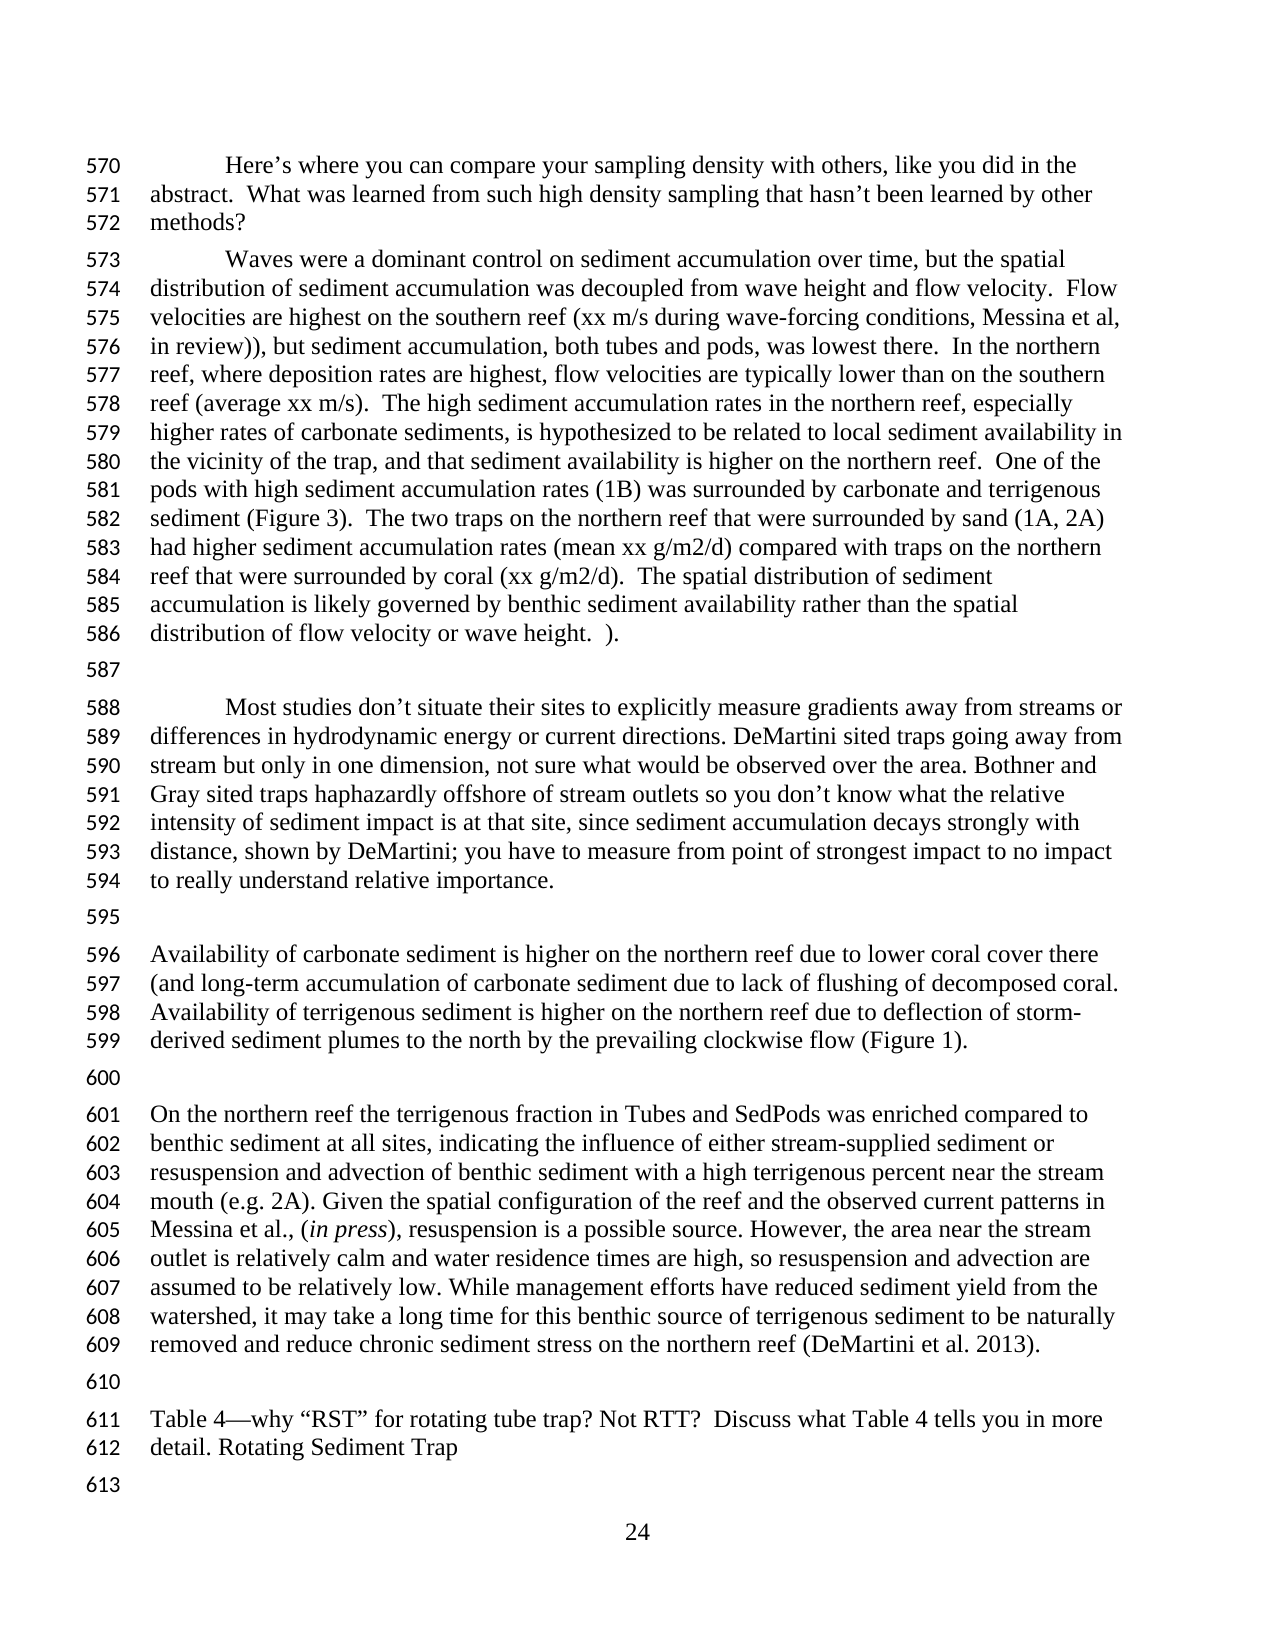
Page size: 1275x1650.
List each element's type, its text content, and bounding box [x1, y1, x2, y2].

text Most studies don’t situate their sites to explicitly measure gradients away from streams or differences in hydrodynamic energy or current directions. DeMartini sited traps going away from stream but only in one dimension, not sure what would be observed over the area. Bothner and Gray sited traps haphazardly offshore of stream outlets so you don’t know what the relative intensity of sediment impact is at that site, since sediment accumulation decays strongly with distance, shown by DeMartini; you have to measure from point of strongest impact to no impact to really understand relative importance. [150, 692, 1125, 894]
text Waves were a dominant control on sediment accumulation over time, but the spatial distribution of sediment accumulation was decoupled from wave height and flow velocity. Flow velocities are highest on the southern reef (xx m/s during wave-forcing conditions, Messina et al, in review)), but sediment accumulation, both tubes and pods, was lowest there. In the northern reef, where deposition rates are highest, flow velocities are typically lower than on the southern reef (average xx m/s). The high sediment accumulation rates in the northern reef, especially higher rates of carbonate sediments, is hypothesized to be related to local sediment availability in the vicinity of the trap, and that sediment availability is higher on the northern reef. One of the pods with high sediment accumulation rates (1B) was surrounded by carbonate and terrigenous sediment (Figure 3). The two traps on the northern reef that were surrounded by sand (1A, 2A) had higher sediment accumulation rates (mean xx g/m2/d) compared with traps on the northern reef that were surrounded by coral (xx g/m2/d). The spatial distribution of sediment accumulation is likely governed by benthic sediment availability rather than the spatial distribution of flow velocity or wave height. ). [150, 244, 1125, 647]
text On the northern reef the terrigenous fraction in Tubes and SedPods was enriched compared to benthic sediment at all sites, indicating the influence of either stream-supplied sediment or resuspension and advection of benthic sediment with a high terrigenous percent near the stream mouth (e.g. 2A). Given the spatial configuration of the reef and the observed current patterns in Messina et al., (in press), resuspension is a possible source. However, the area near the stream outlet is relatively calm and water residence times are high, so resuspension and advection are assumed to be relatively low. While management efforts have reduced sediment yield from the watershed, it may take a long time for this benthic source of terrigenous sediment to be naturally removed and reduce chronic sediment stress on the northern reef (DeMartini et al. 2013). [150, 1099, 1125, 1358]
text Table 4—why “RST” for rotating tube trap? Not RTT? Discuss what Table 4 tells you in more detail. Rotating Sediment Trap [150, 1404, 1125, 1461]
text Availability of carbonate sediment is higher on the northern reef due to lower coral cover there (and long-term accumulation of carbonate sediment due to lack of flushing of decomposed coral. Availability of terrigenous sediment is higher on the northern reef due to deflection of storm-derived sediment plumes to the north by the prevailing clockwise flow (Figure 1). [150, 939, 1125, 1054]
text Here’s where you can compare your sampling density with others, like you did in the abstract. What was learned from such high density sampling that hasn’t been learned by other methods? [150, 150, 1125, 236]
